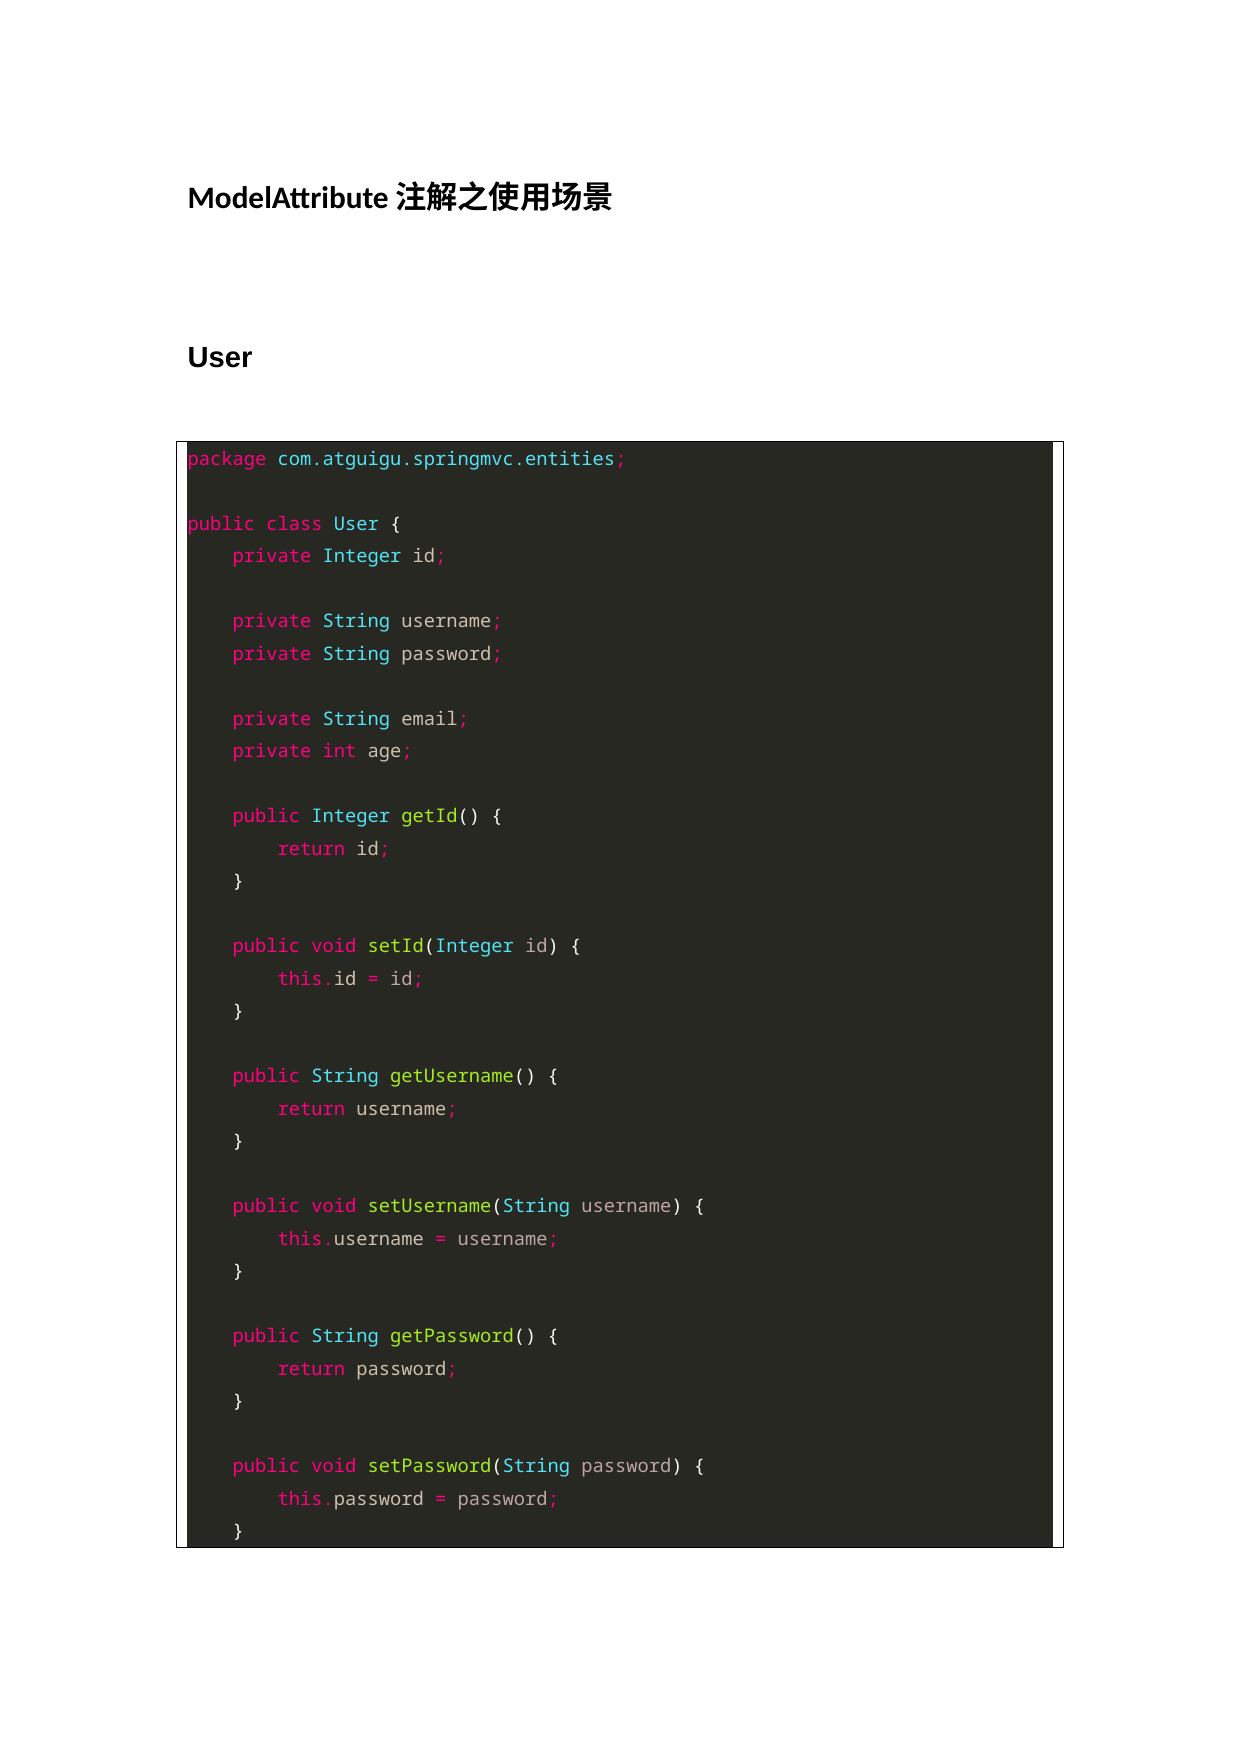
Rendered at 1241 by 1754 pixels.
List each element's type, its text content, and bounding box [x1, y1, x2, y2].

subtitle User [187, 324, 1053, 389]
subtitle ModelAttribute注解之使用场景 [187, 162, 1053, 227]
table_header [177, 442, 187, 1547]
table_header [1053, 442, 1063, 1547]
